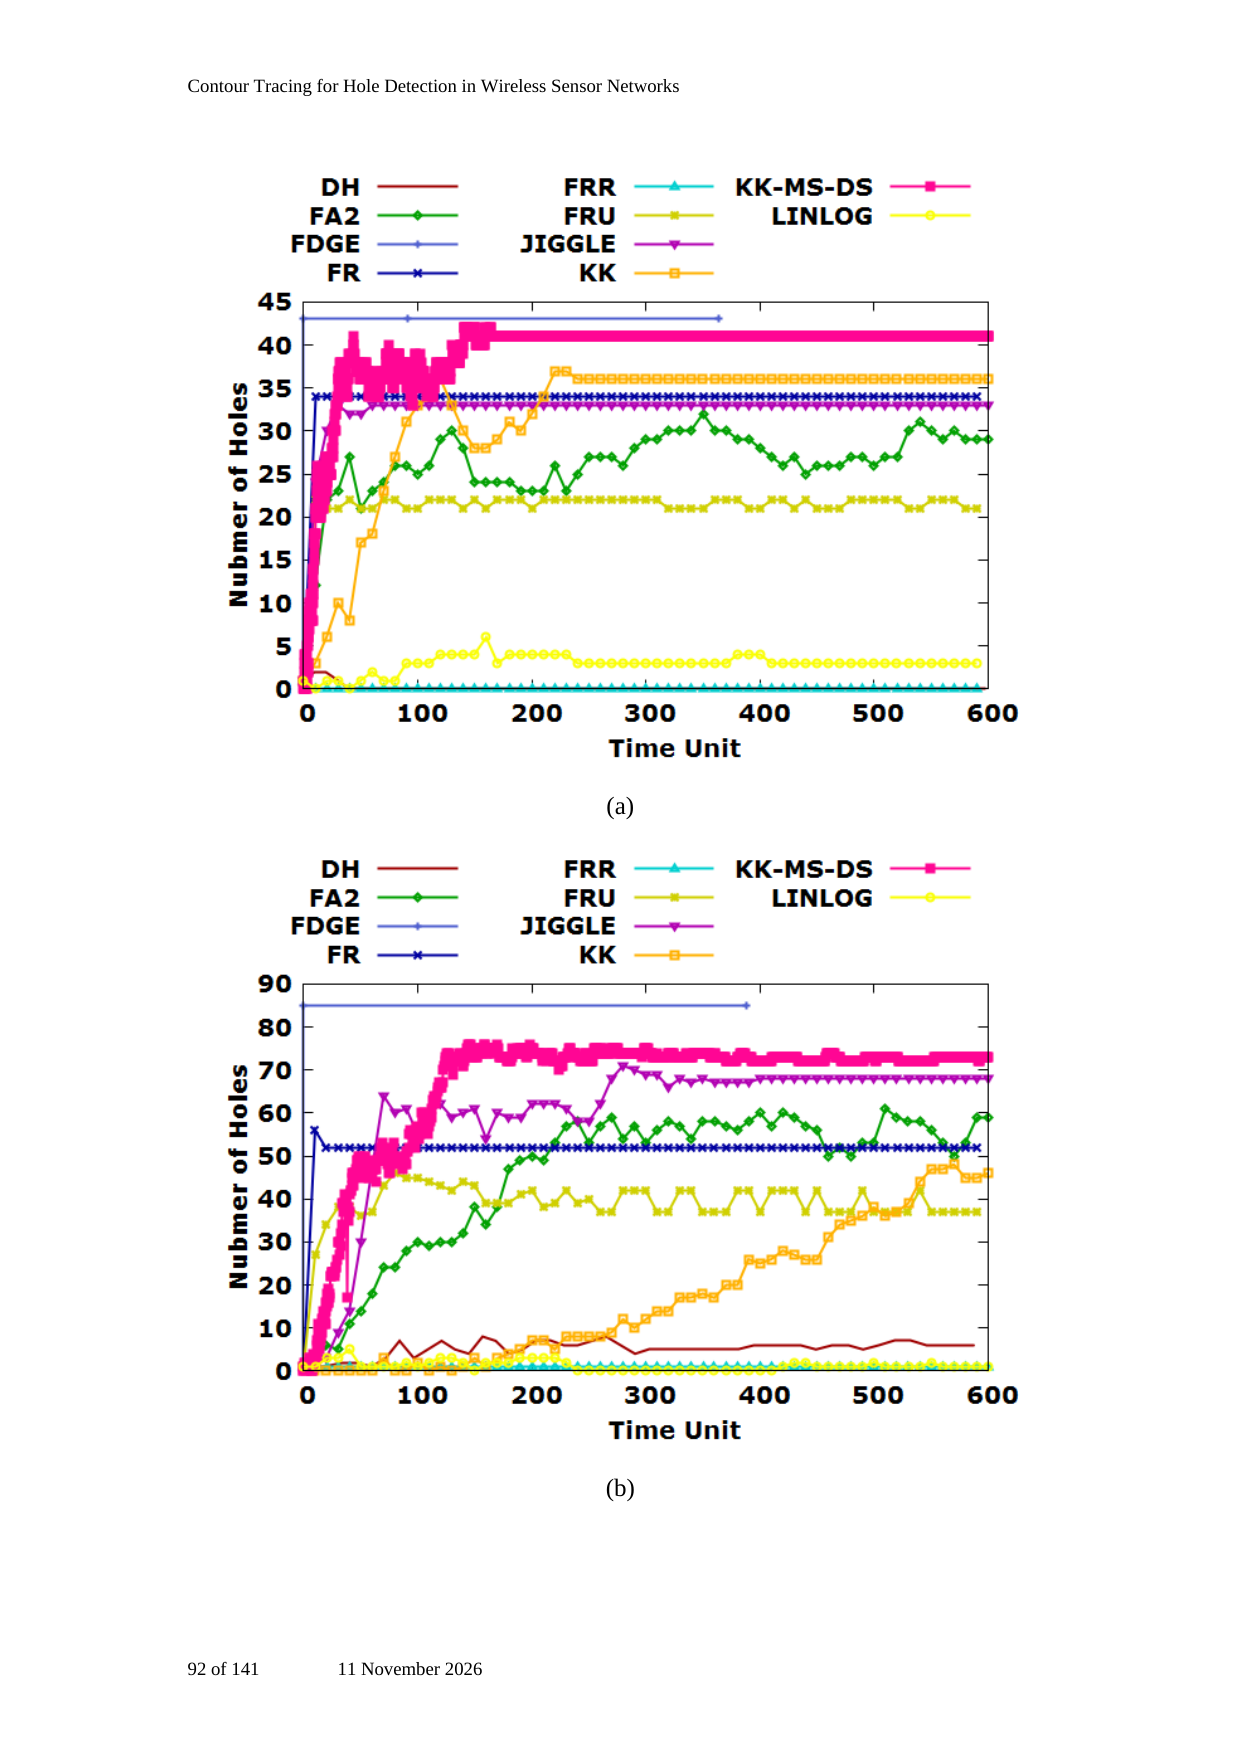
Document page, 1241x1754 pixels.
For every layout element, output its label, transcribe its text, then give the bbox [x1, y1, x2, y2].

text (b) [187, 1473, 1053, 1501]
text (a) [187, 791, 1053, 819]
picture [217, 844, 1023, 1448]
picture [217, 162, 1023, 766]
